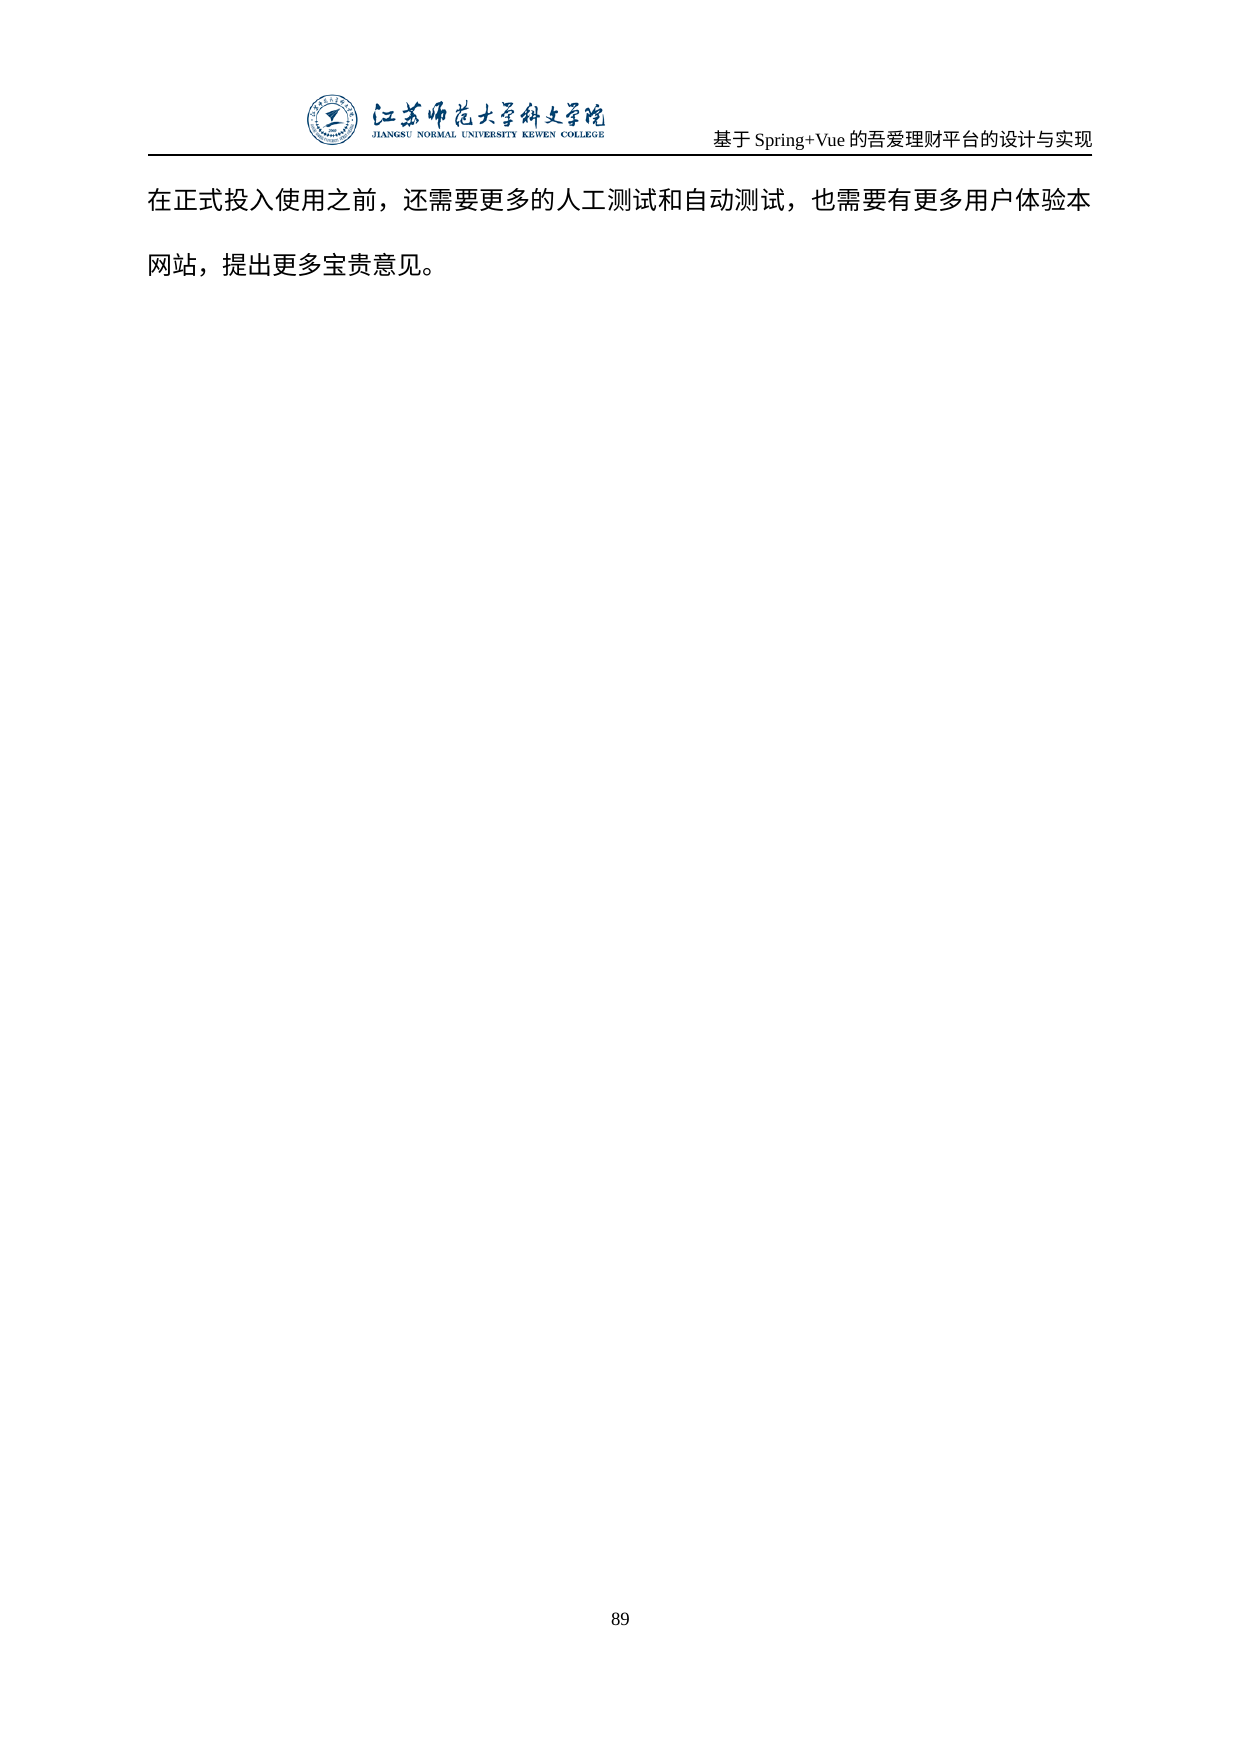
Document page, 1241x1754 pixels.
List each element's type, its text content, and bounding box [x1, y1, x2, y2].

text (5)本平台目前只进行了简单的测试，对于后期是否会出现问题还是未知的。网站在正式投入使用之前，还需要更多的人工测试和自动测试，也需要有更多用户体验本网站，提出更多宝贵意见。 [148, 166, 1092, 296]
picture [292, 88, 620, 147]
